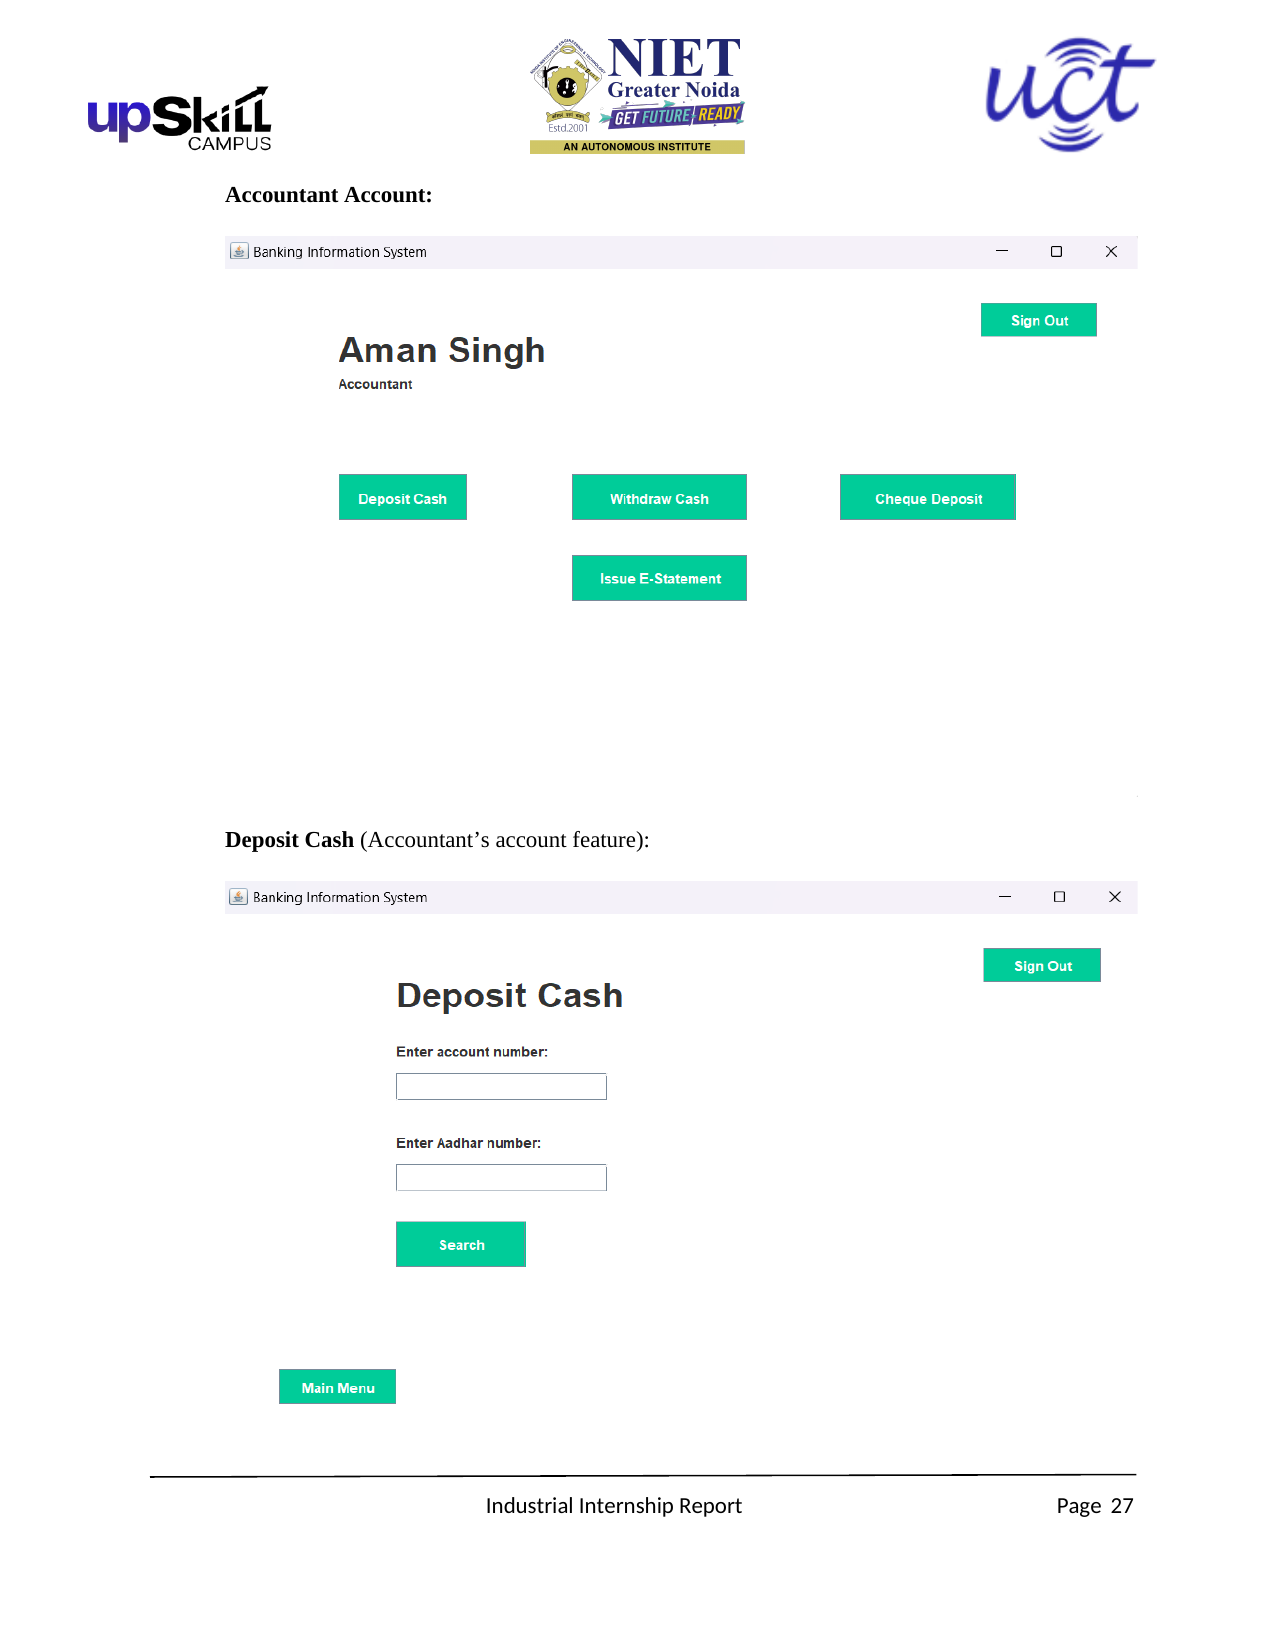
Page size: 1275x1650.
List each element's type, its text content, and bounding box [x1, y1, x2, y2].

picture [56, 73, 303, 154]
picture [225, 881, 1138, 1438]
text Accountant Account: [225, 181, 1134, 208]
picture [225, 236, 1138, 797]
picture [983, 28, 1162, 154]
text Deposit Cash (Accountant’s account feature): [225, 826, 1134, 852]
picture [530, 39, 746, 154]
